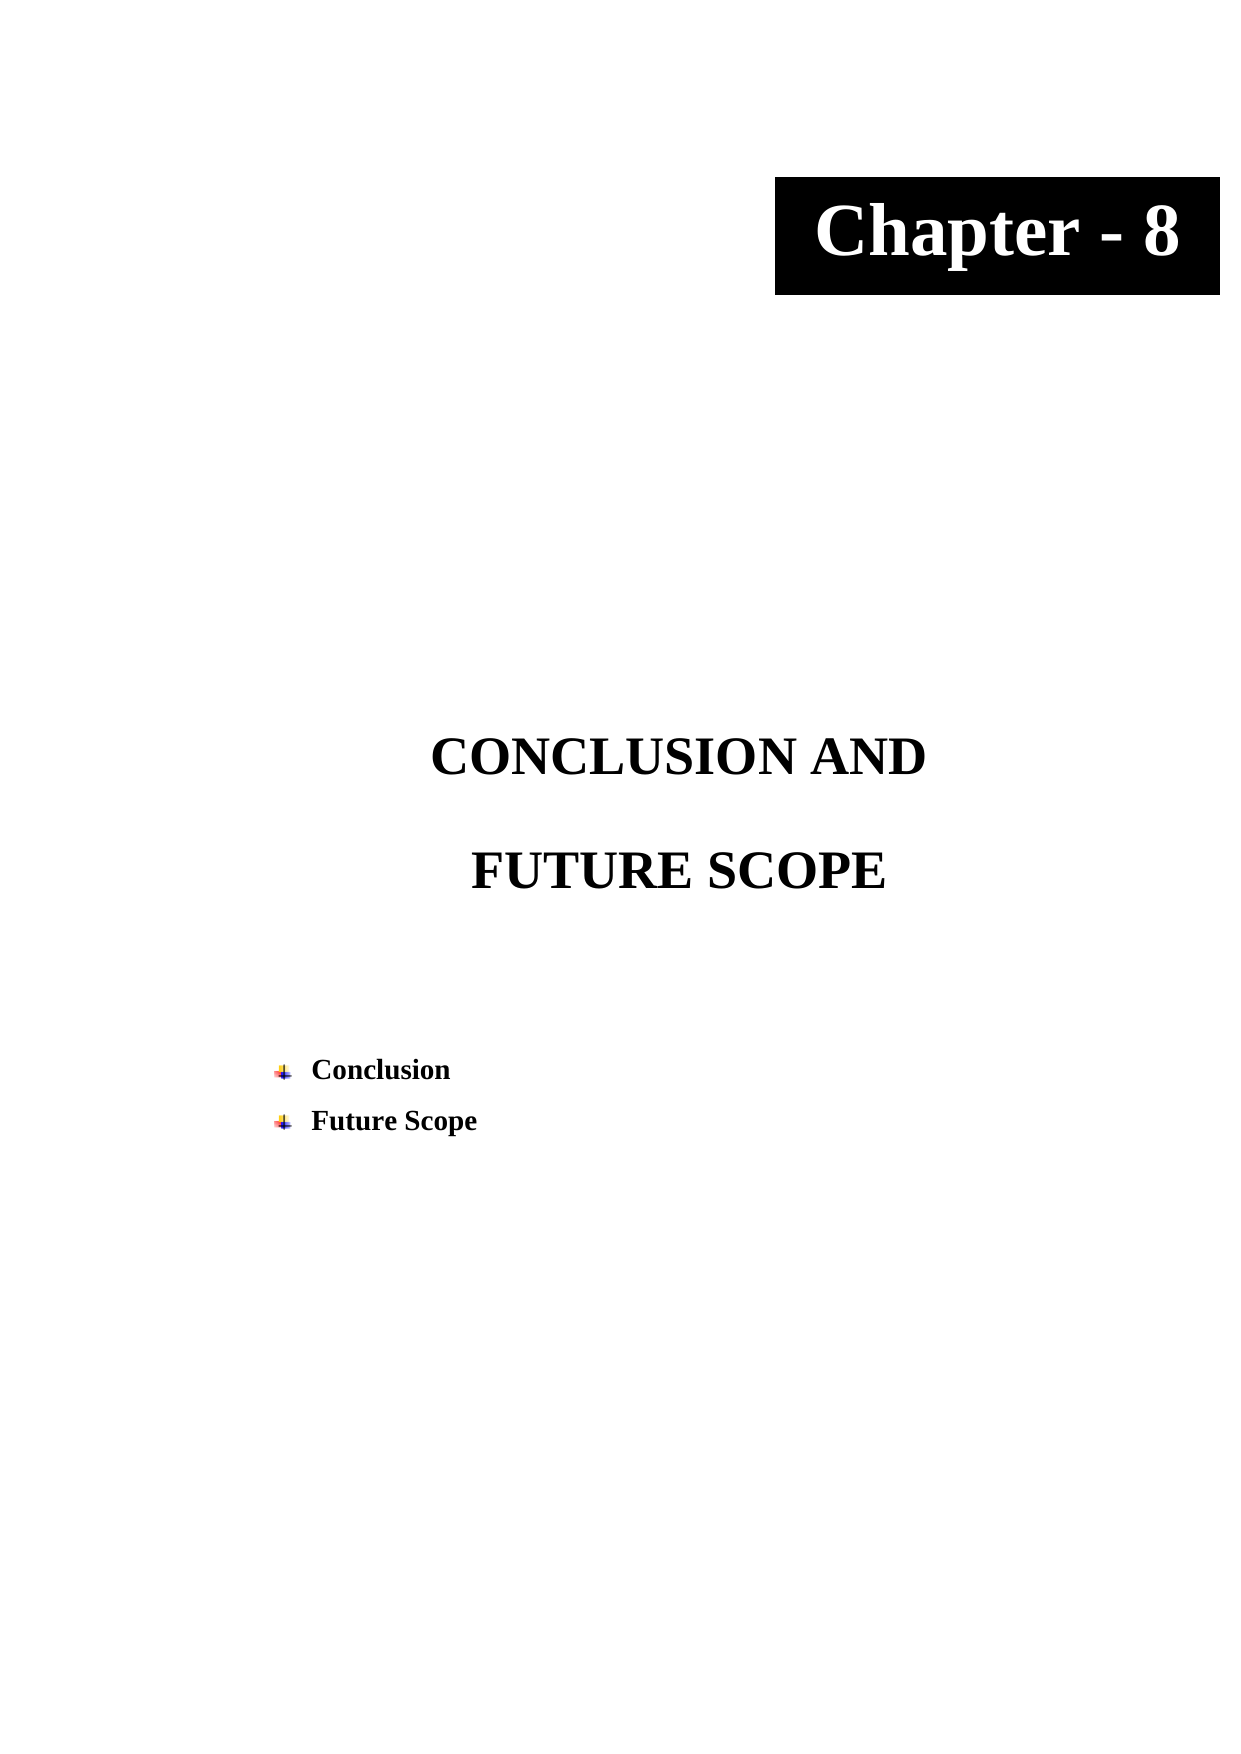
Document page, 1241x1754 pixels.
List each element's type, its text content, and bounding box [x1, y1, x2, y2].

picture [274, 1113, 292, 1130]
text CONCLUSION AND [236, 724, 1122, 786]
picture [274, 1063, 292, 1080]
list Future Scope [274, 1103, 1122, 1136]
list Conclusion [274, 1052, 1122, 1086]
text FUTURE SCOPE [236, 838, 1122, 900]
